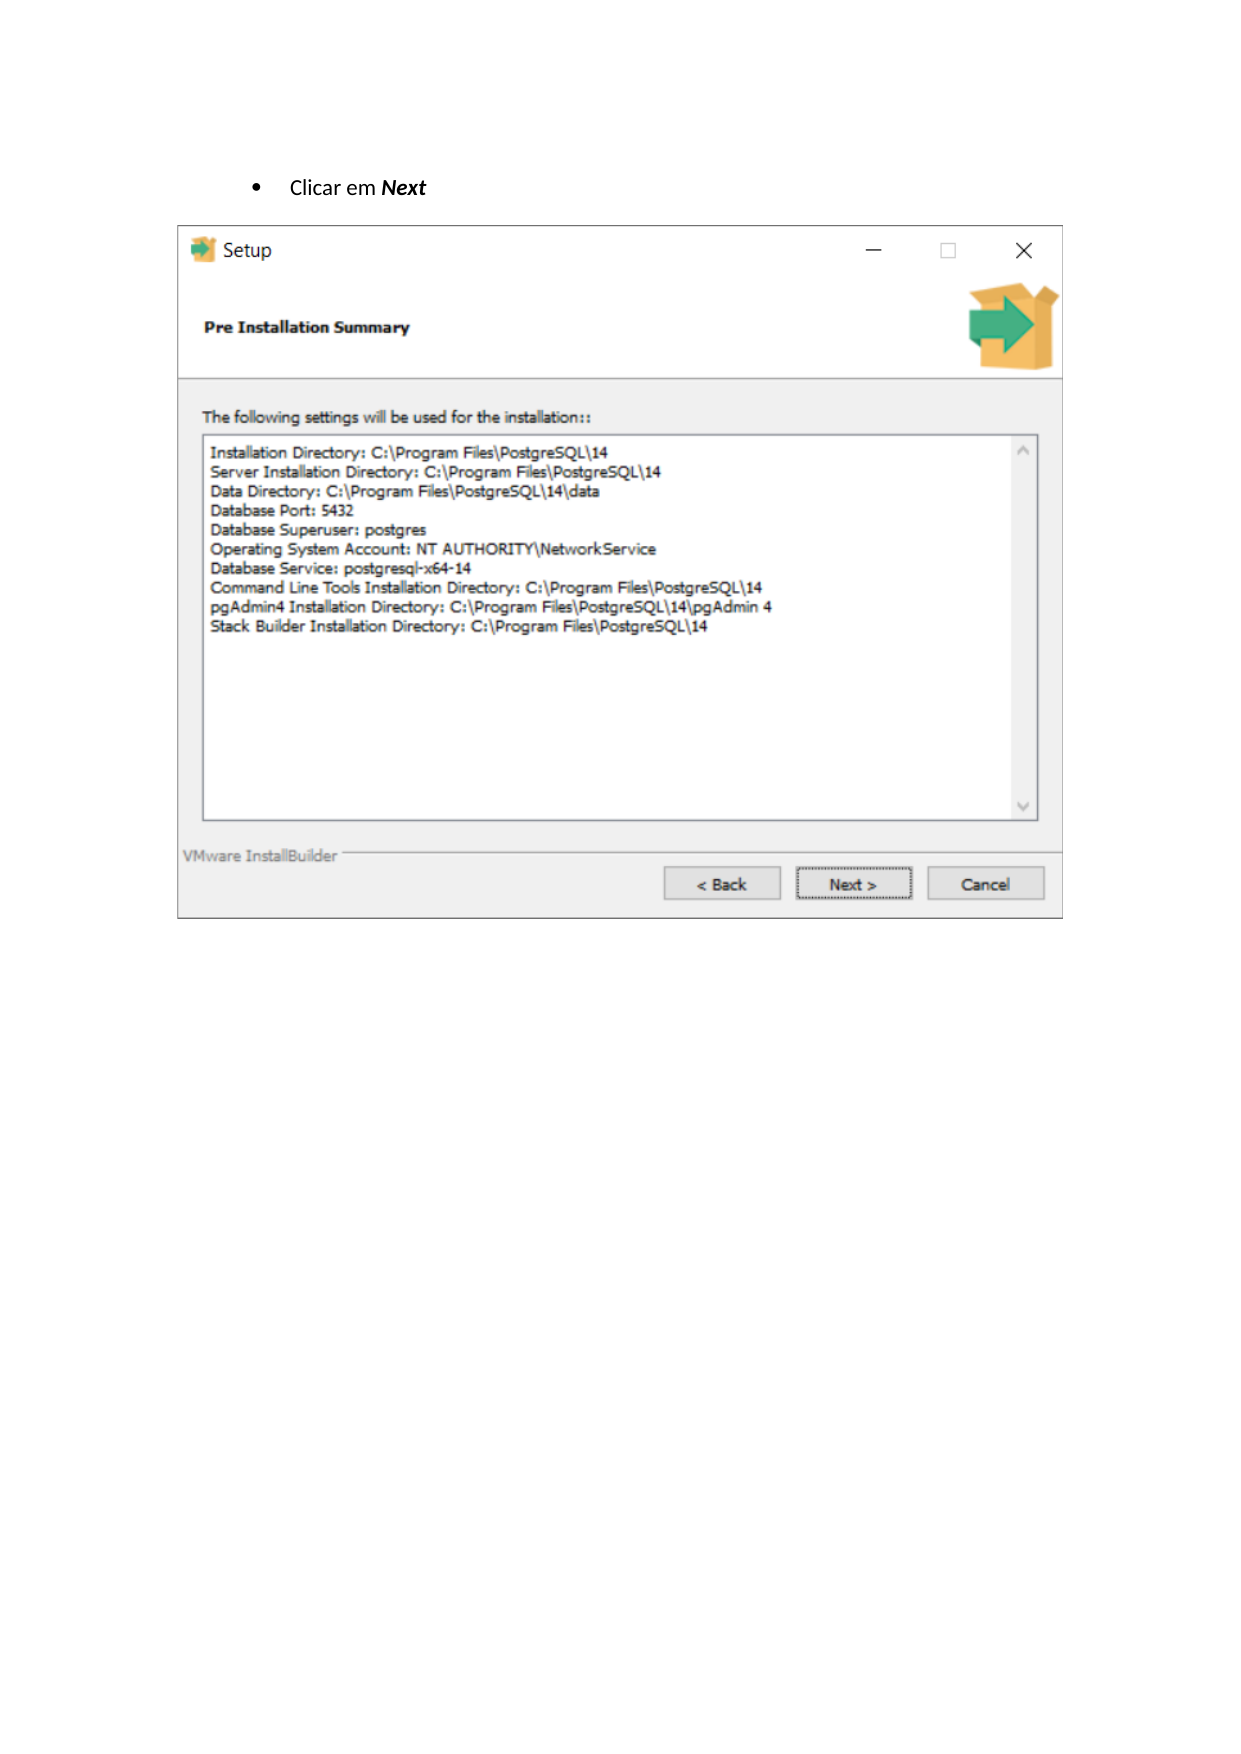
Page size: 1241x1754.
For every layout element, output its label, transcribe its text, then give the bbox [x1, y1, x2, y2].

list Clicar em Next [252, 173, 1063, 201]
picture [177, 225, 1063, 919]
